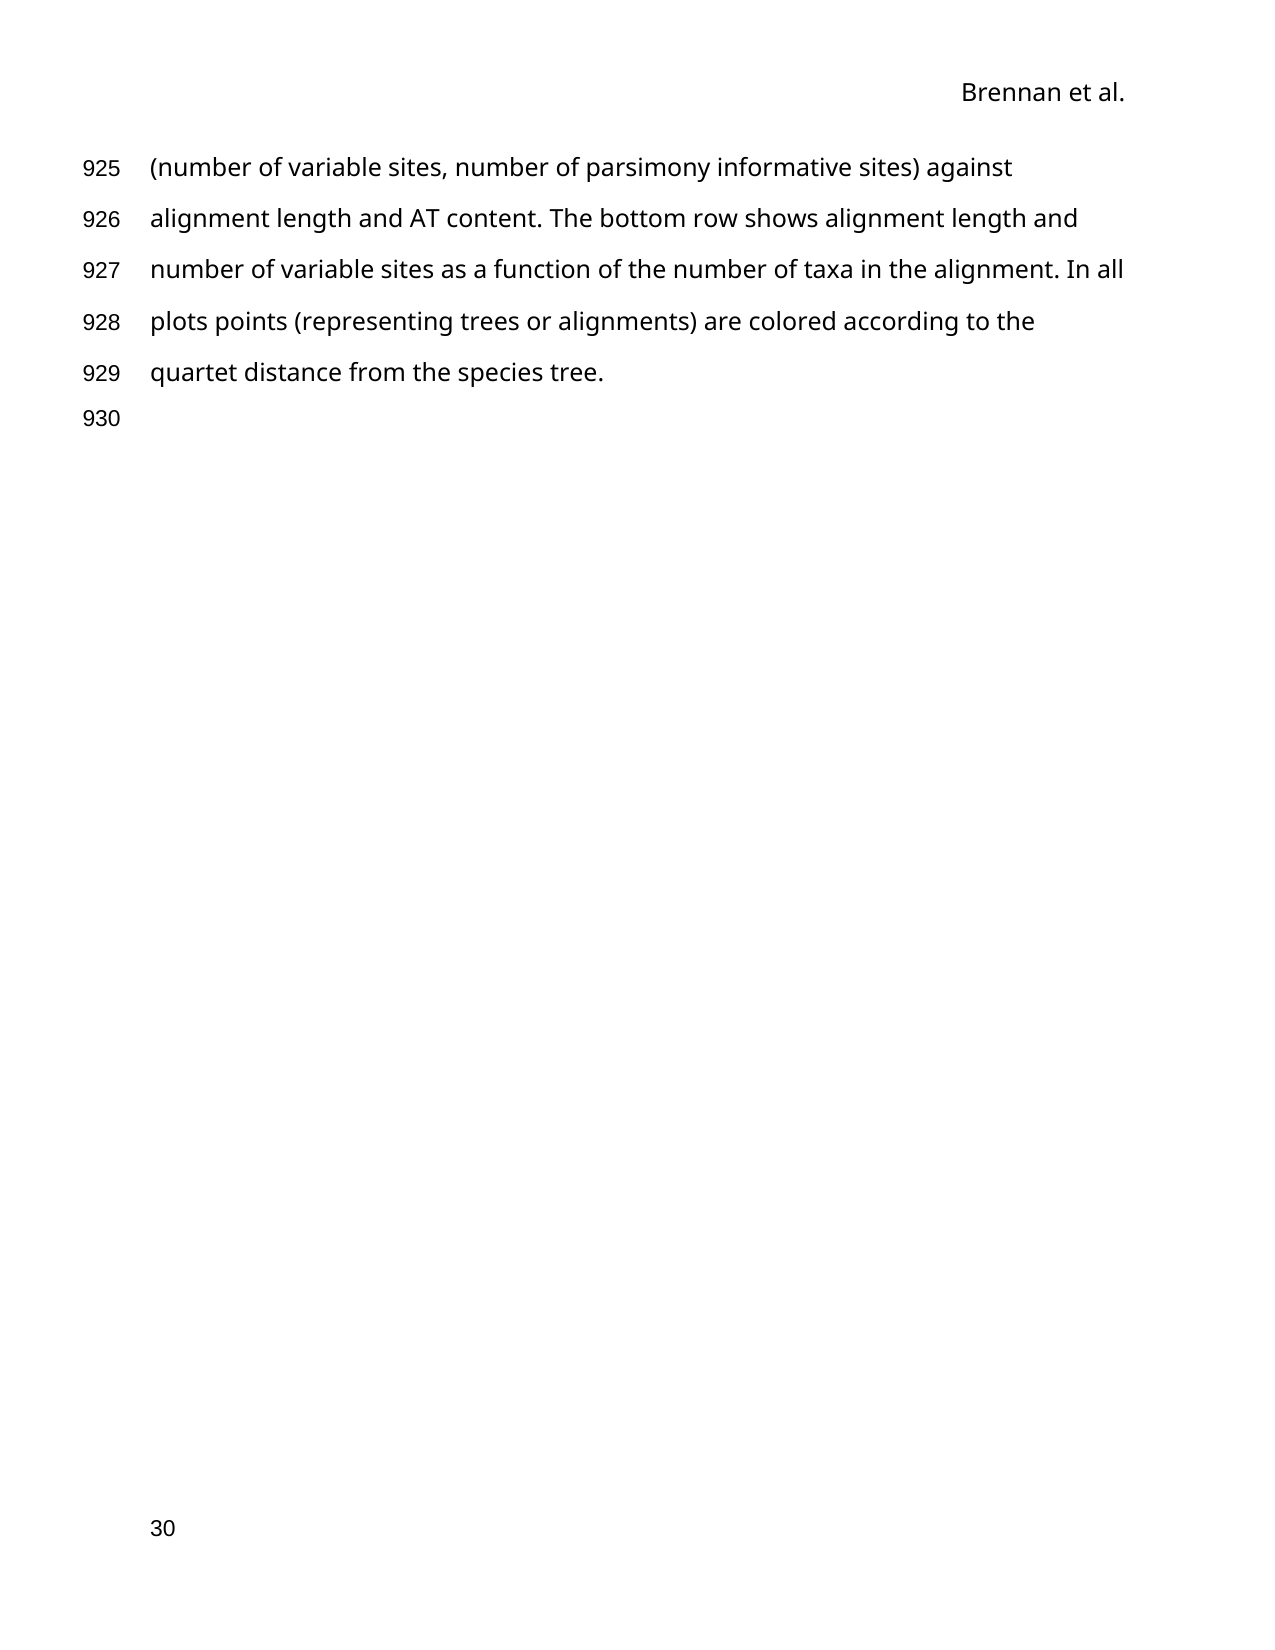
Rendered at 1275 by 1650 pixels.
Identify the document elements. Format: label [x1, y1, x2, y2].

text [150, 150, 1125, 388]
